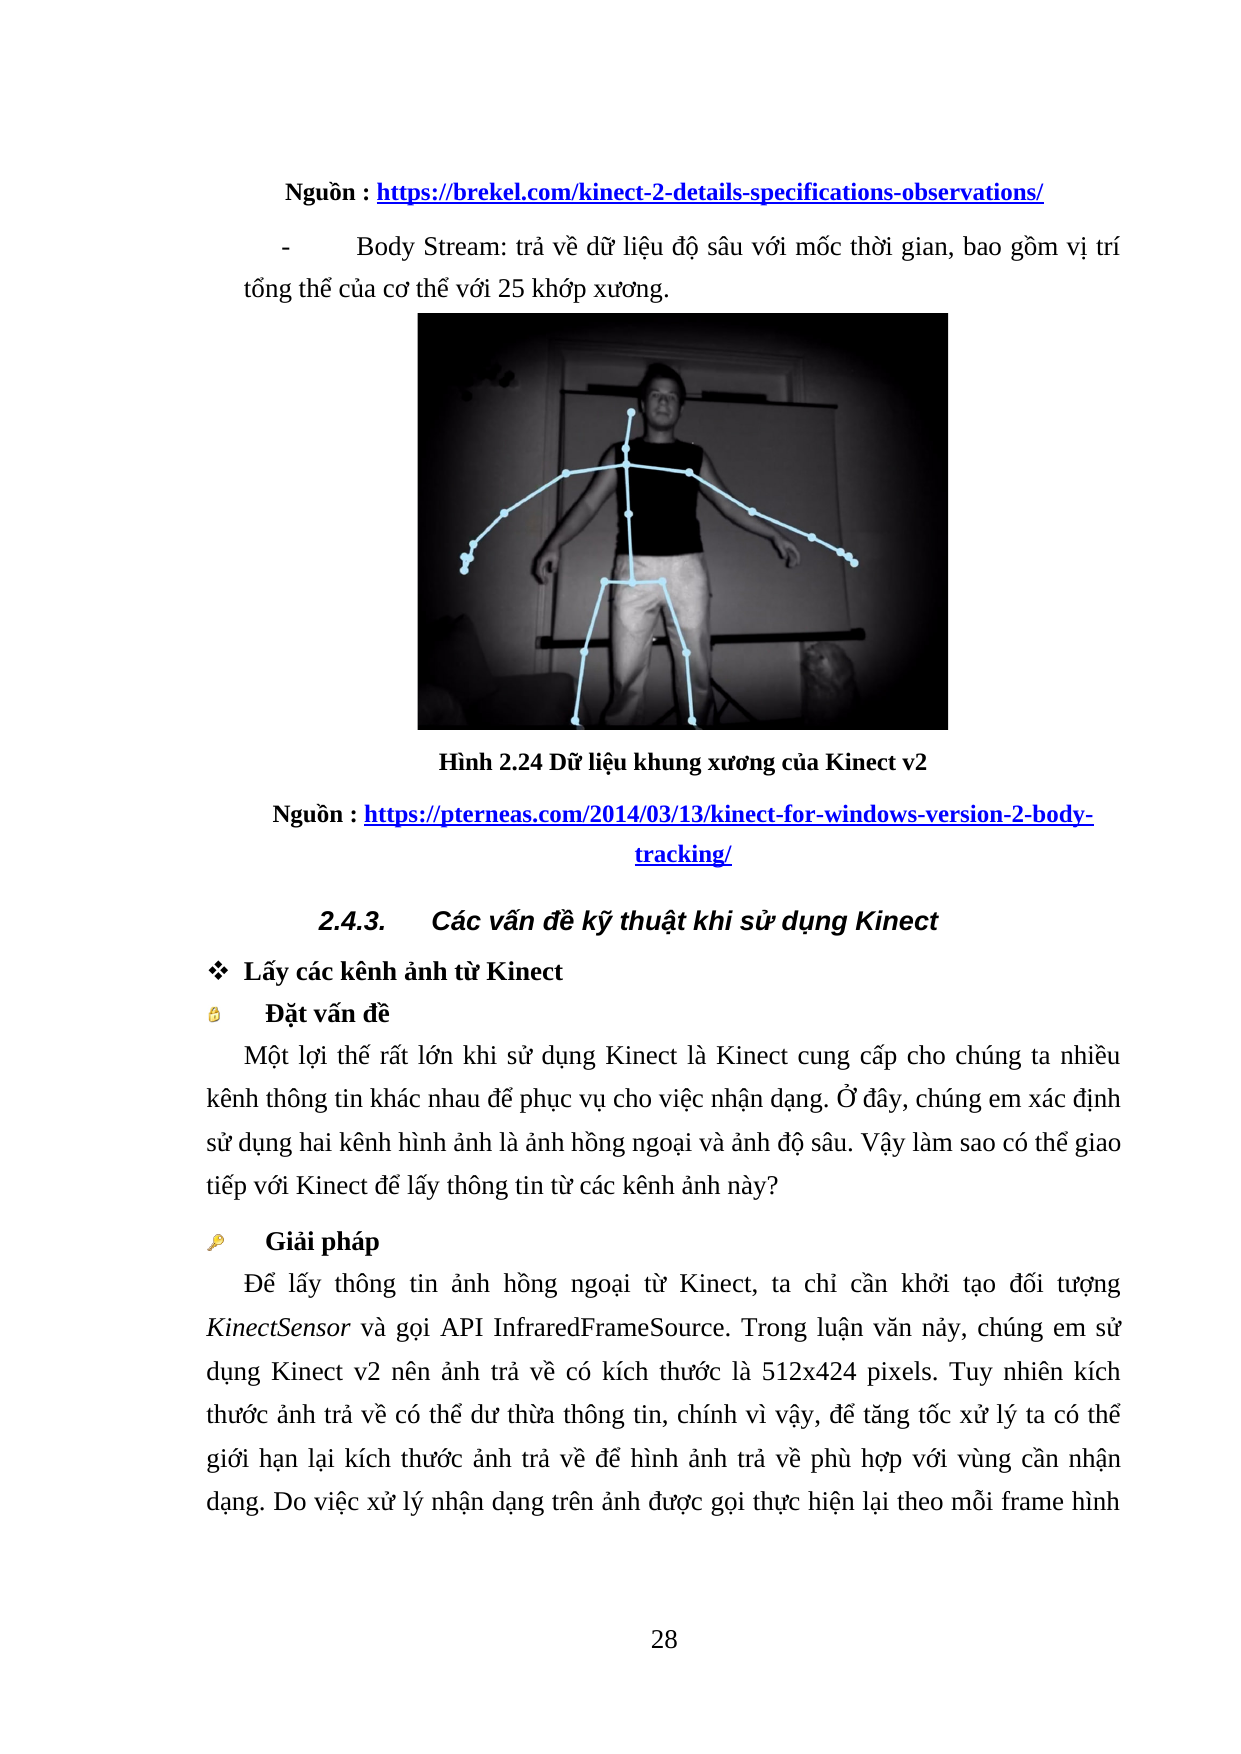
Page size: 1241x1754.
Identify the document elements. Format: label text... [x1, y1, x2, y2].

text Body Stream: trả về dữ liệu độ sâu với mốc thời gian, bao gồm vị trí tổng thể của cơ thể với 25 khớp xương. [244, 230, 1122, 303]
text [206, 1267, 1122, 1516]
subtitle Các vấn đề kỹ thuật khi sử dụng Kinect [281, 905, 1122, 936]
text Một lợi thế rất lớn khi sử dụng Kinect là Kinect cung cấp cho chúng ta nhiều kênh thông tin khác nhau để phục vụ cho việc nhận dạng. Ở đây, chúng em xác định sử dụng hai kênh hình ảnh là ảnh hồng ngoại và ảnh độ sâu. Vậy làm sao có thể giao tiếp với Kinect để lấy thông tin từ các kênh ảnh này? [206, 1039, 1122, 1201]
text Giải pháp [206, 1226, 1122, 1257]
picture [417, 313, 949, 730]
text Nguồn : https://pterneas.com/2014/03/13/kinect-for-windows-version-2-body-tracking/ [244, 799, 1122, 868]
text Đặt vấn đề [206, 997, 1122, 1028]
text Nguồn : https://brekel.com/kinect-2-details-specifications-observations/ [206, 177, 1122, 206]
text Hình 2.15 Dữ liệu khung xương của Kinect v2 [244, 747, 1122, 775]
text Lấy các kênh ảnh từ Kinect [206, 955, 1122, 986]
picture [207, 1005, 221, 1023]
picture [207, 1234, 224, 1251]
